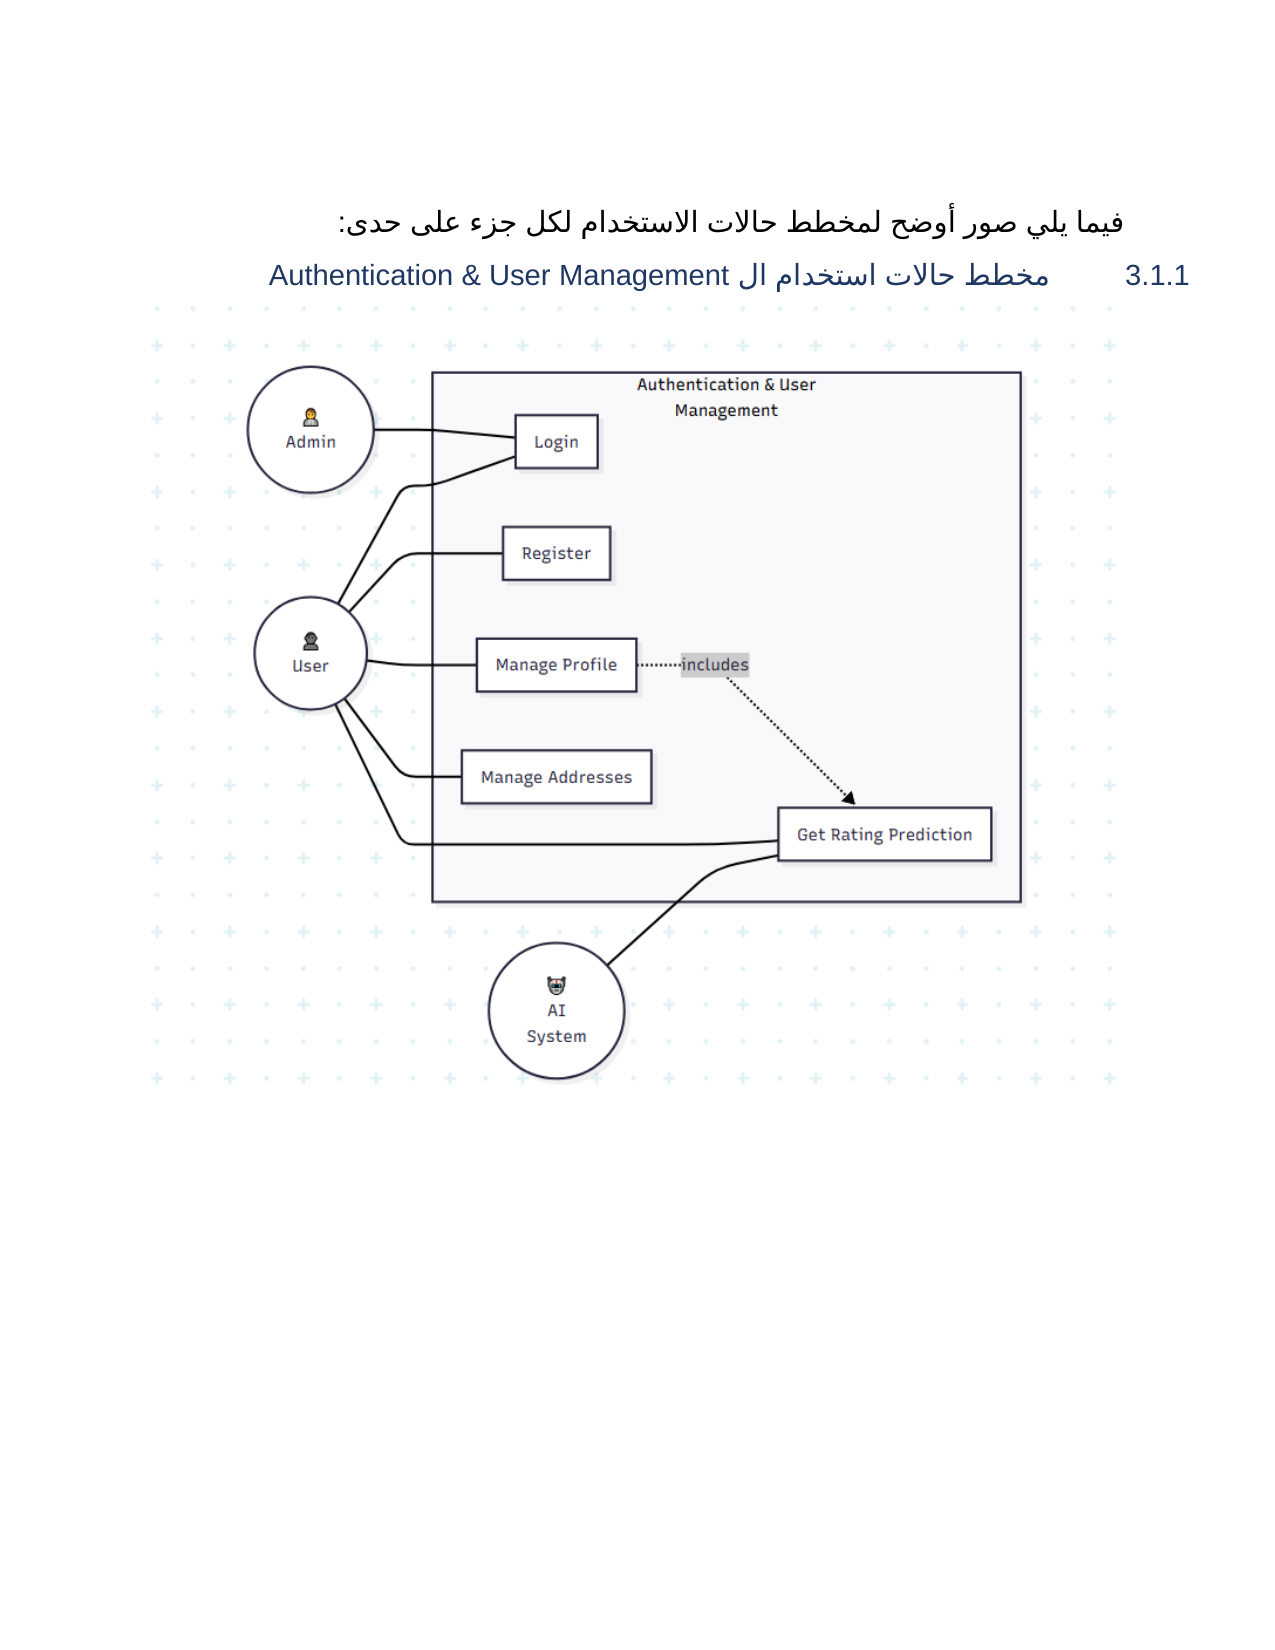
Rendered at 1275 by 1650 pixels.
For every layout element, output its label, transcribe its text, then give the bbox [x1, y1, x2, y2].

text فيما يلي صور أوضح لمخطط حالات الاستخدام لكل جزء على حدى: [150, 205, 1125, 239]
picture [150, 294, 1125, 1103]
subtitle مخطط حالات استخدام ال Authentication & User Management [150, 258, 1125, 291]
